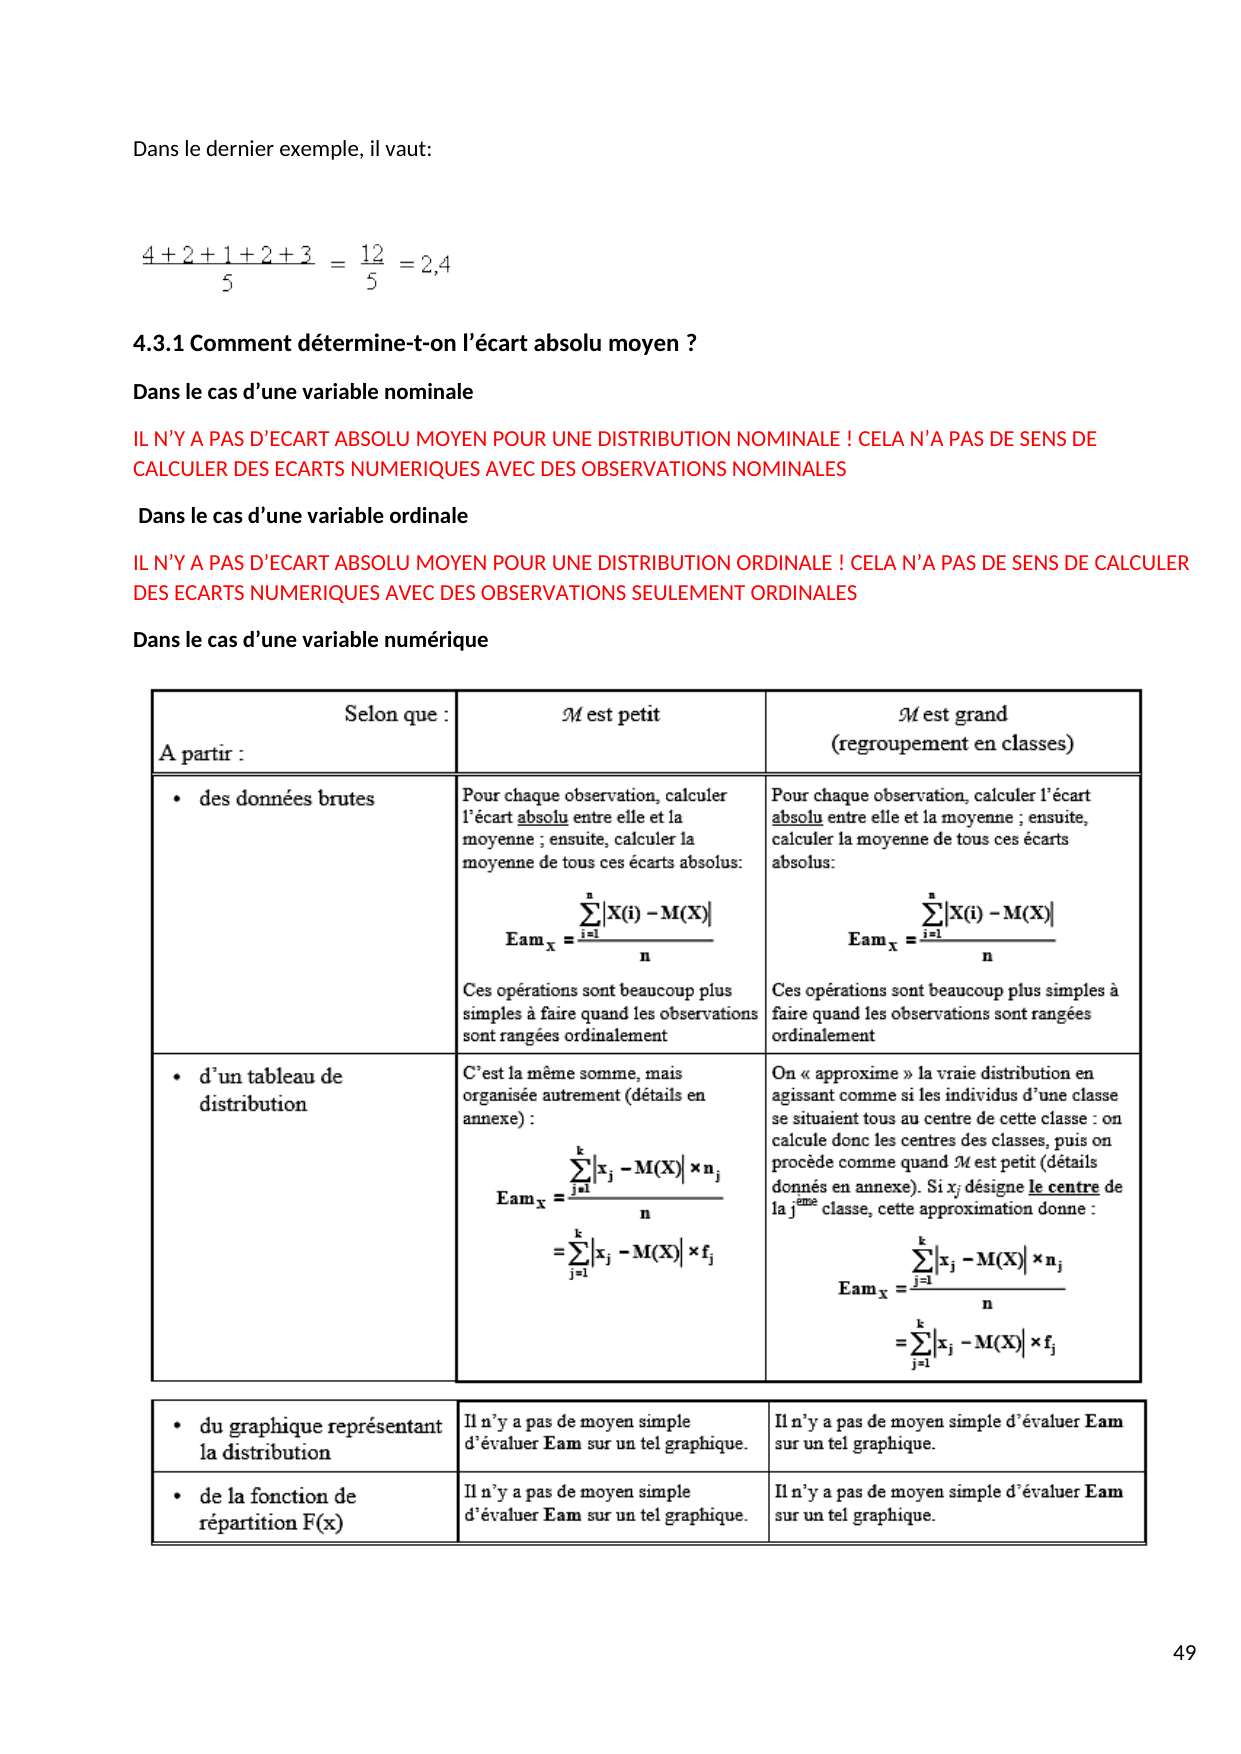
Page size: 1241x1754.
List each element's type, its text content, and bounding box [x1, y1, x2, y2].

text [133, 103, 1196, 162]
text 4.3.1 Comment détermine-t-on l’écart absolu moyen ? [133, 327, 1196, 358]
text Dans le cas d’une variable nominale [133, 377, 1196, 405]
text Dans le cas d’une variable numérique [133, 625, 1196, 653]
picture [132, 671, 1154, 1396]
text Dans le cas d’une variable ordinale [133, 501, 1196, 529]
picture [132, 227, 463, 309]
text IL N’Y A PAS D’ECART ABSOLU MOYEN POUR UNE DISTRIBUTION NOMINALE ! CELA N’A PAS DE SENS DE CALCULER DES ECARTS NUMERIQUES AVEC DES OBSERVATIONS NOMINALES [133, 424, 1196, 482]
text IL N’Y A PAS D’ECART ABSOLU MOYEN POUR UNE DISTRIBUTION ORDINALE ! CELA N’A PAS DE SENS DE CALCULER DES ECARTS NUMERIQUES AVEC DES OBSERVATIONS SEULEMENT ORDINALES [133, 548, 1196, 606]
picture [132, 1397, 1159, 1561]
